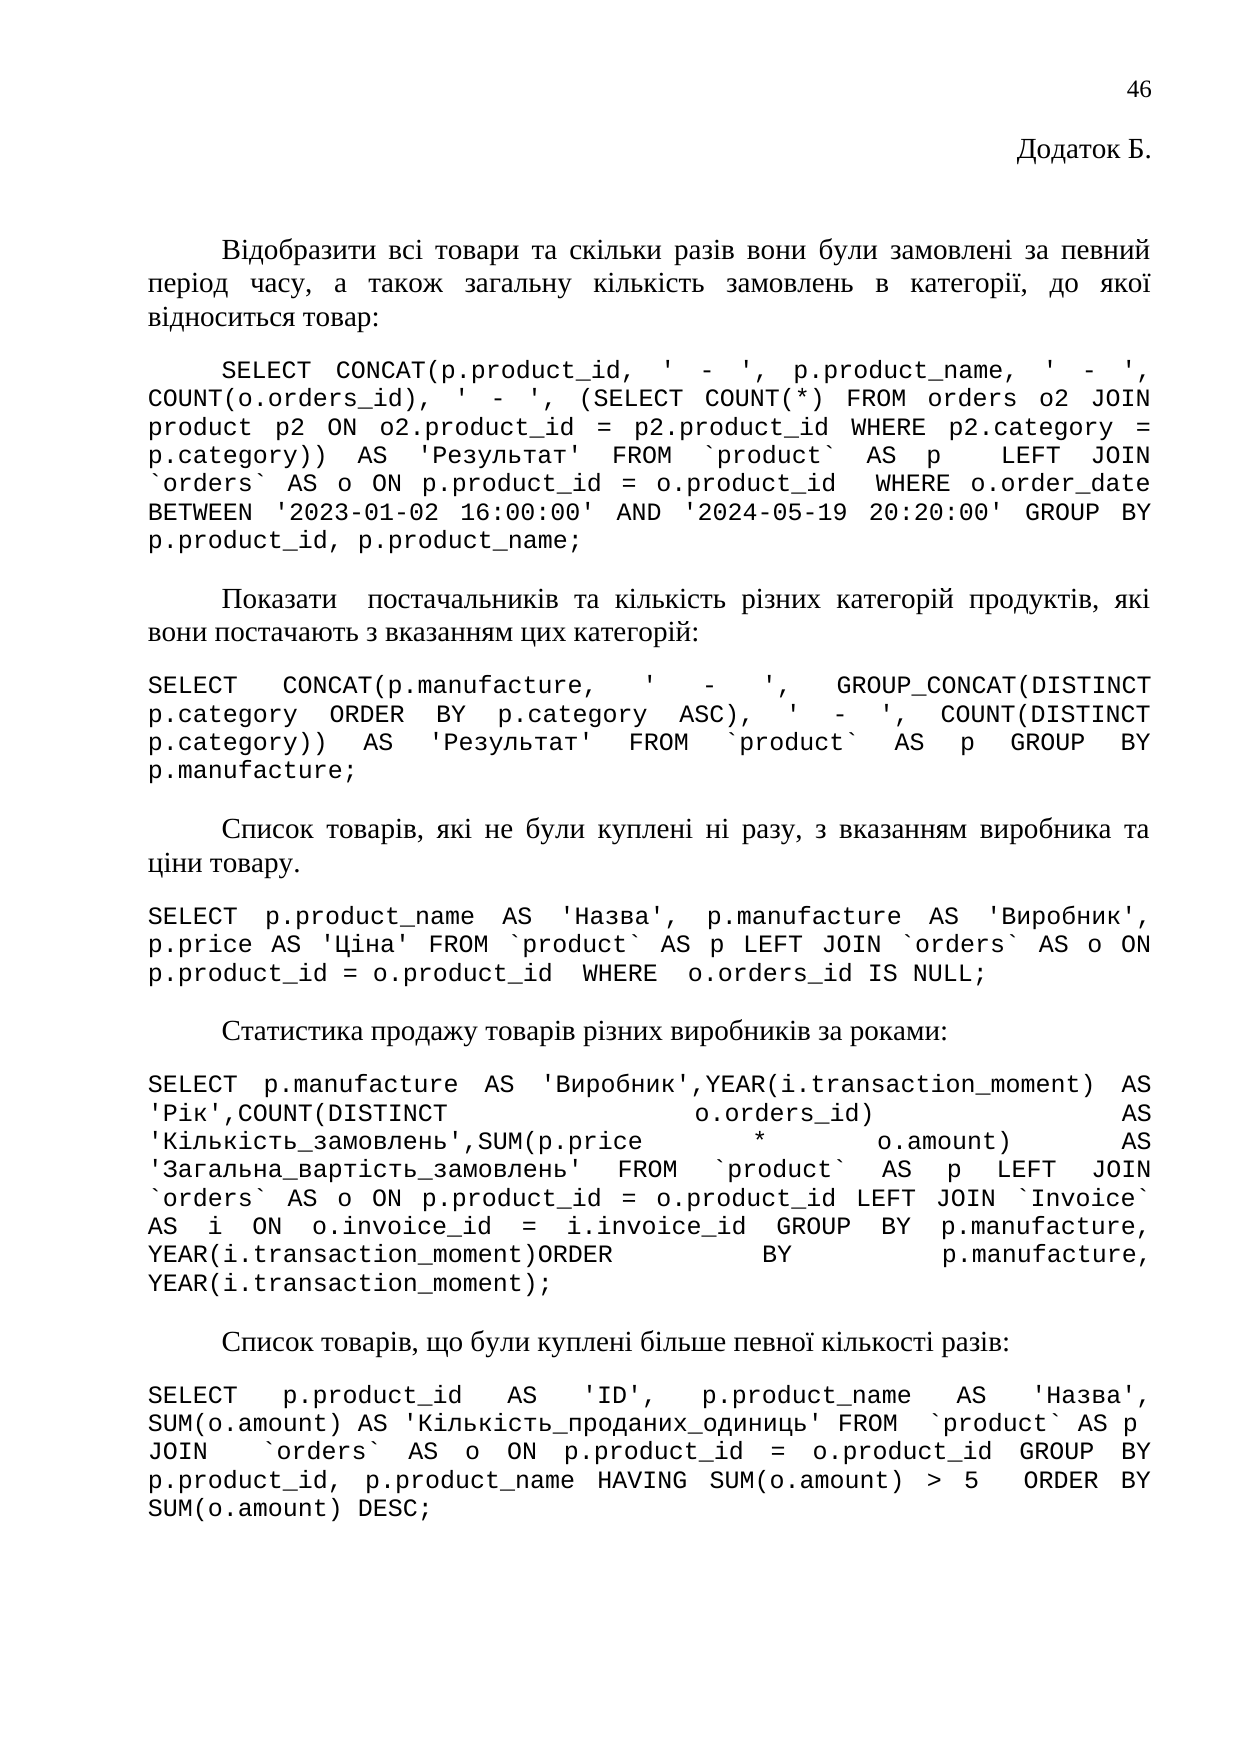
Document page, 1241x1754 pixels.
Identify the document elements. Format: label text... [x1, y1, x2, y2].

text SELECT p.product_name AS 'Назва', p.manufacture AS 'Виробник', p.price AS 'Ціна' FROM `product` AS p LEFT JOIN `orders` AS o ON p.product_id = o.product_id WHERE o.orders_id IS NULL; [148, 903, 1152, 988]
text Список товарів, що були куплені більше певної кількості разів: [148, 1324, 1152, 1357]
text Статистика продажу товарів різних виробників за роками: [148, 1013, 1152, 1047]
text Показати постачальників та кількість різних категорій продуктів, які вони постачають з вказанням цих категорій: [148, 581, 1152, 648]
text SELECT CONCAT(p.manufacture, ' - ', GROUP_CONCAT(DISTINCT p.category ORDER BY p.category ASC), ' - ', COUNT(DISTINCT p.category)) AS 'Результат' FROM `product` AS p GROUP BY p.manufacture; [148, 673, 1152, 786]
text JOIN `orders` AS o ON p.product_id = o.product_id GROUP BY p.product_id, p.product_name HAVING SUM(o.amount) > 5 ORDER BY SUM(o.amount) DESC; [148, 1439, 1152, 1524]
text SELECT CONCAT(p.product_id, ' - ', p.product_name, ' - ', COUNT(o.orders_id), ' - ', (SELECT COUNT(*) FROM orders o2 JOIN product p2 ON o2.product_id = p2.product_id WHERE p2.category = p.category)) AS 'Результат' FROM `product` AS p LEFT JOIN `orders` AS o ON p.product_id = o.product_id WHERE o.order_date BETWEEN '2023-01-02 16:00:00' AND '2024-05-19 20:20:00' GROUP BY p.product_id, p.product_name; [148, 358, 1152, 556]
text Відобразити всі товари та скільки разів вони були замовлені за певний період часу, а також загальну кількість замовлень в категорії, до якої відноситься товар: [148, 232, 1152, 333]
text Додаток Б. [148, 131, 1152, 165]
text SELECT p.product_id AS 'ID', p.product_name AS 'Назва', SUM(o.amount) AS 'Кількість_проданих_одиниць' FROM `product` AS p [148, 1382, 1152, 1439]
text Список товарів, які не були куплені ні разу, з вказанням виробника та ціни товару. [148, 811, 1152, 878]
text SELECT p.manufacture AS 'Виробник',YEAR(i.transaction_moment) AS 'Рік',COUNT(DISTINCT o.orders_id) AS 'Кількість_замовлень',SUM(p.price * o.amount) AS 'Загальна_вартість_замовлень' FROM `product` AS p LEFT JOIN `orders` AS o ON p.product_id = o.product_id LEFT JOIN `Invoice` AS i ON o.invoice_id = i.invoice_id GROUP BY p.manufacture, YEAR(i.transaction_moment)ORDER BY p.manufacture, YEAR(i.transaction_moment); [148, 1072, 1152, 1299]
